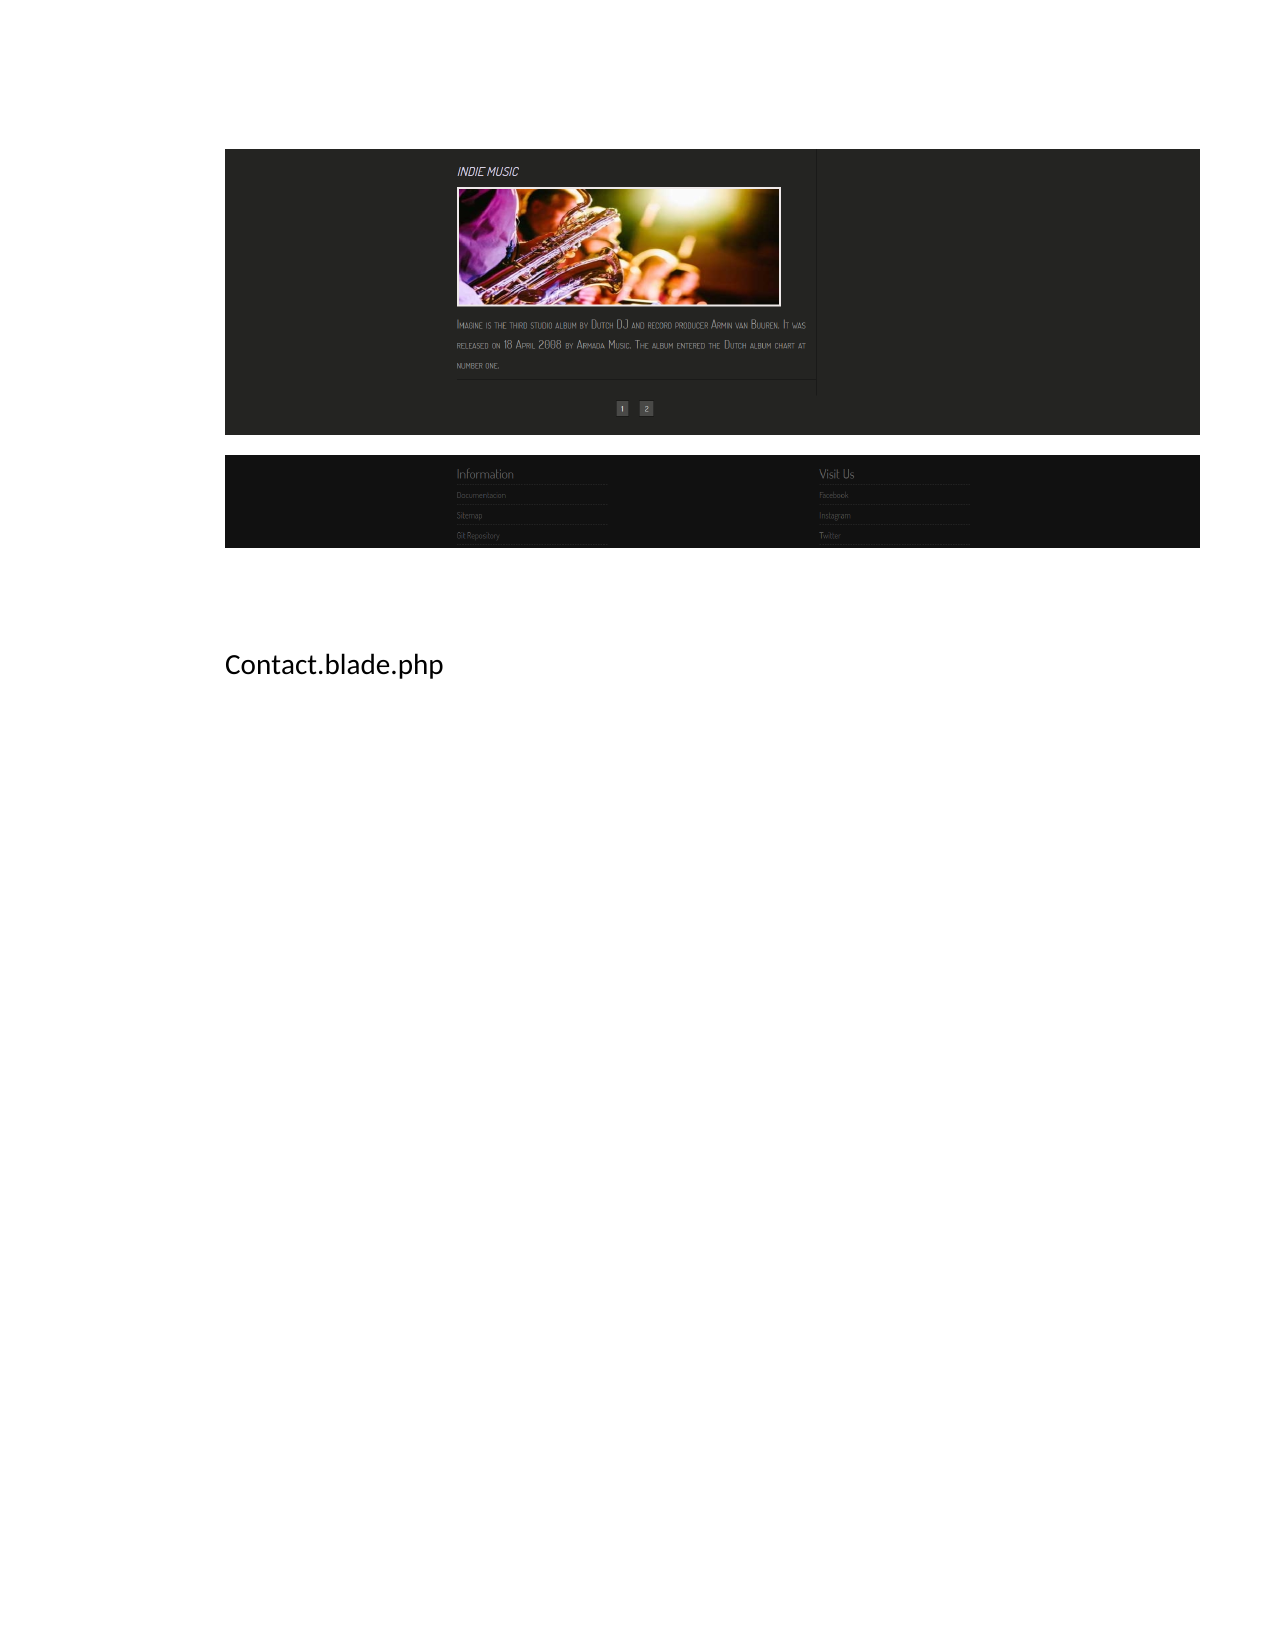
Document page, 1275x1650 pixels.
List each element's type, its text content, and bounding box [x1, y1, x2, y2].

list Contact.blade.php [225, 646, 1125, 681]
picture [225, 149, 1200, 435]
picture [225, 455, 1200, 548]
